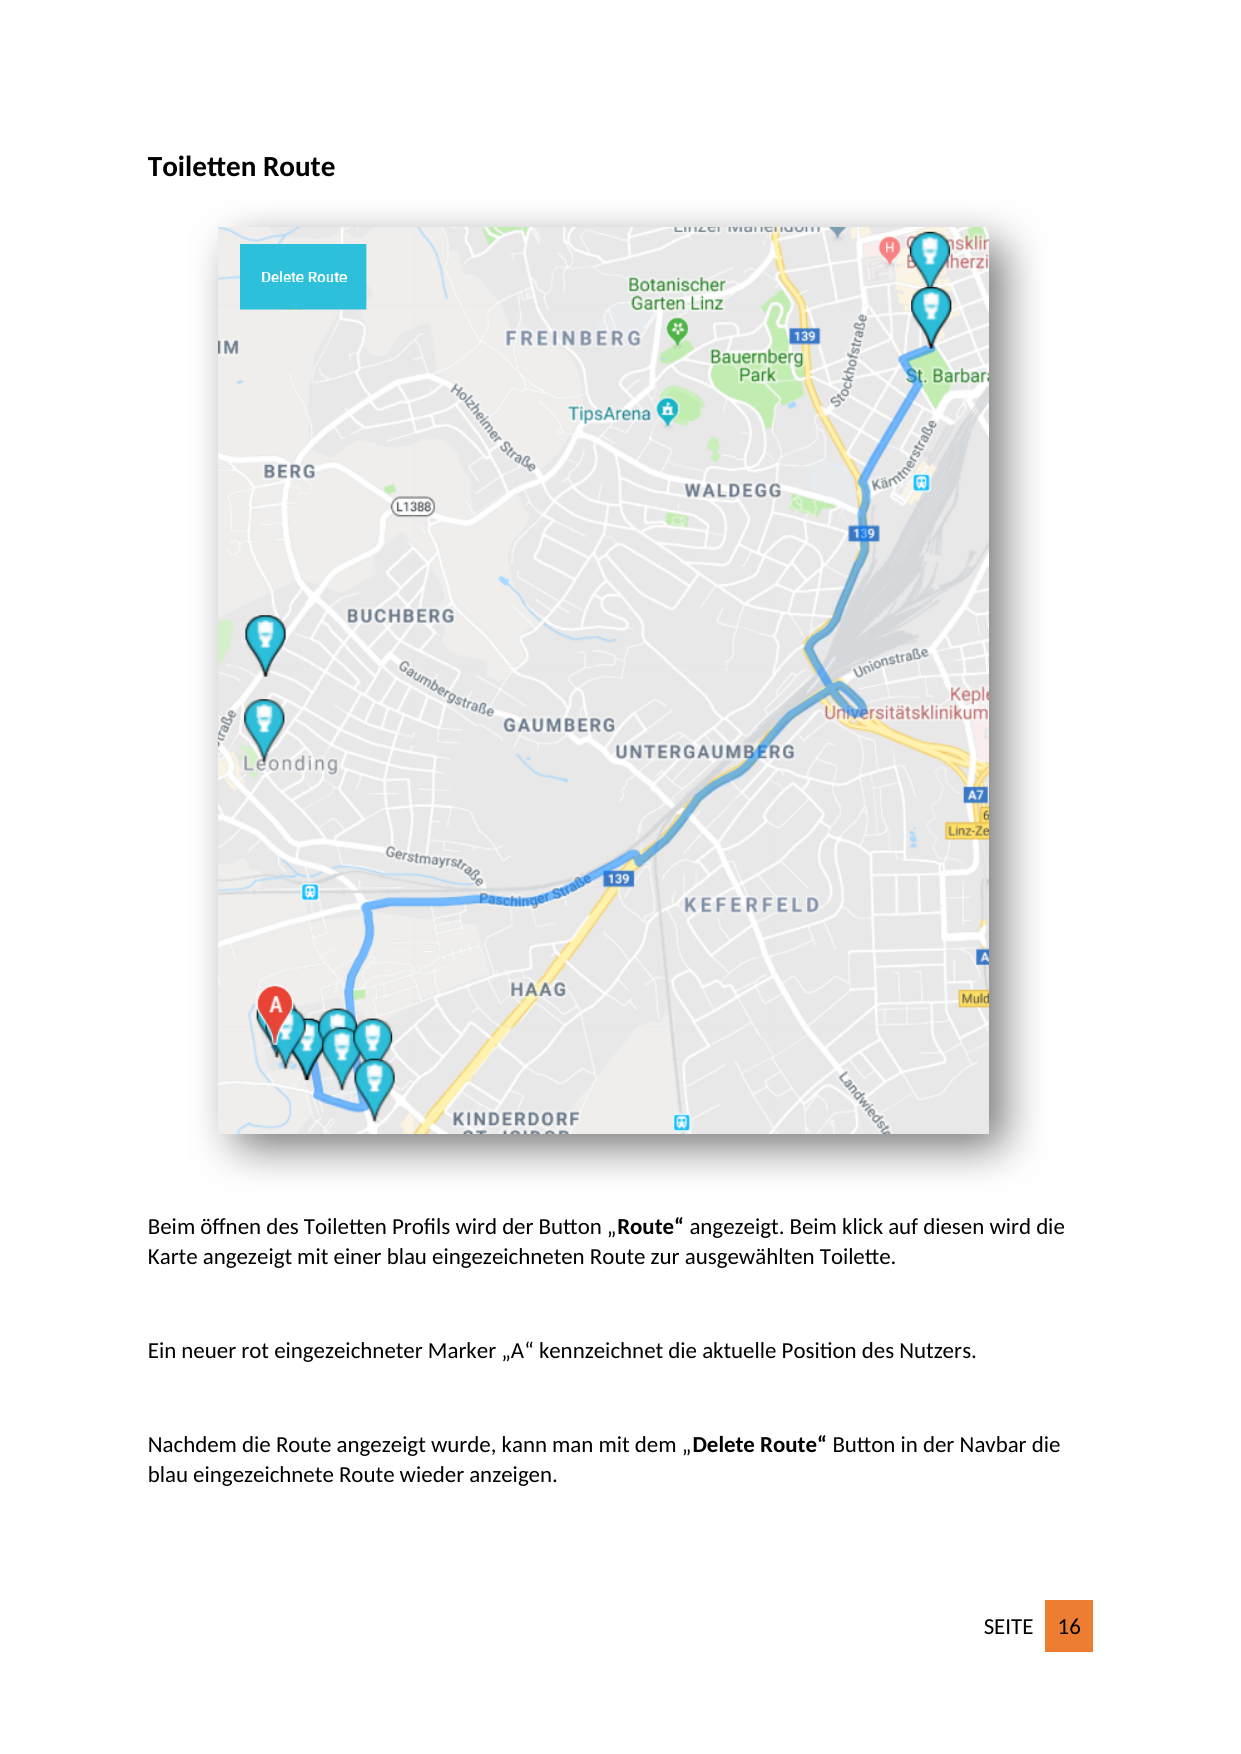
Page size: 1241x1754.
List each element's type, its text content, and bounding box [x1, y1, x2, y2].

picture [218, 227, 989, 1134]
text Toiletten Route [148, 148, 1093, 183]
text Nachdem die Route angezeigt wurde, kann man mit dem „Delete Route“ Button in der Navbar die blau eingezeichnete Route wieder anzeigen. [148, 1430, 1093, 1488]
text Ein neuer rot eingezeichneter Marker „A“ kennzeichnet die aktuelle Position des Nutzers. [148, 1336, 1093, 1364]
text Beim öffnen des Toiletten Profils wird der Button „Route“ angezeigt. Beim klick auf diesen wird die Karte angezeigt mit einer blau eingezeichneten Route zur ausgewählten Toilette. [148, 1212, 1093, 1271]
